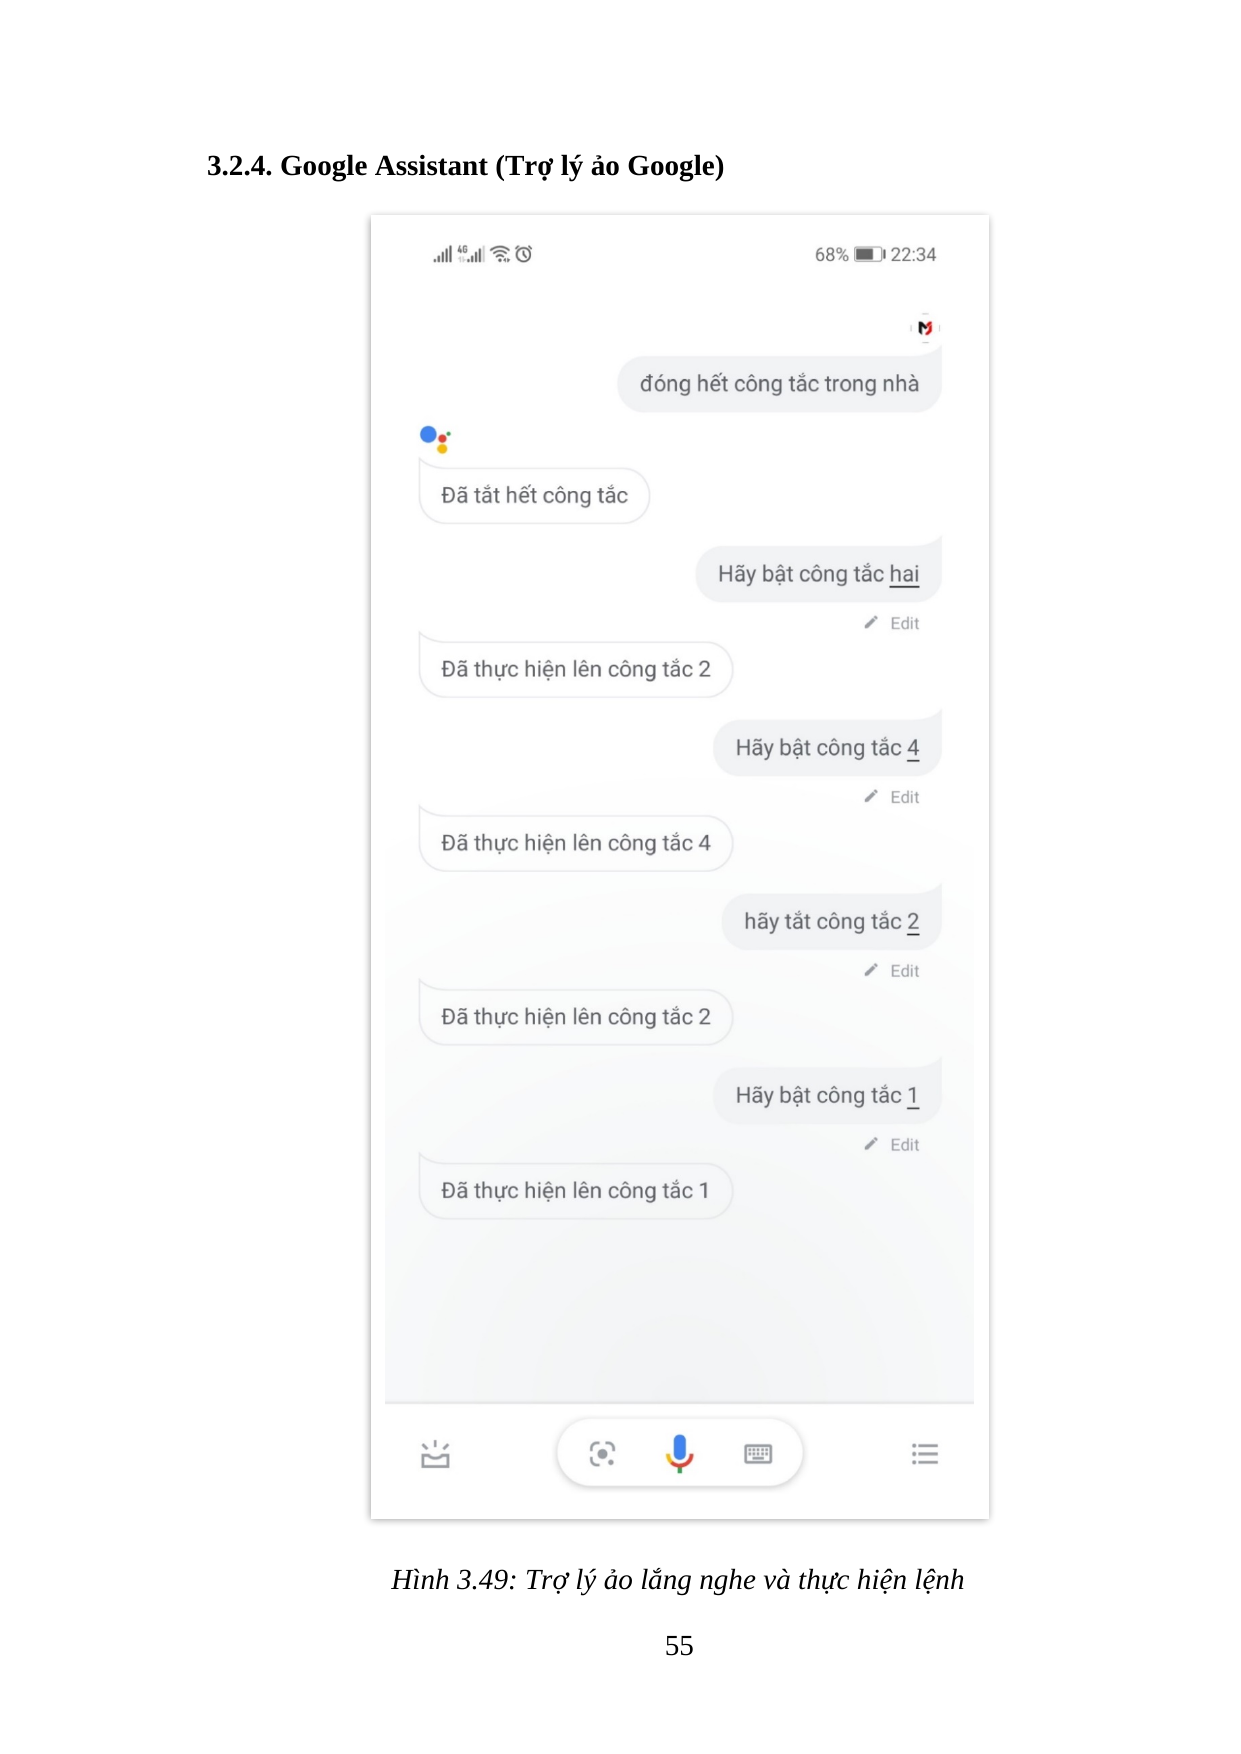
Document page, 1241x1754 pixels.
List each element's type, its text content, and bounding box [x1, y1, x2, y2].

picture [385, 229, 974, 1504]
subtitle 3.2.4. Google Assistant (Trợ lý ảo Google) [207, 148, 1152, 181]
